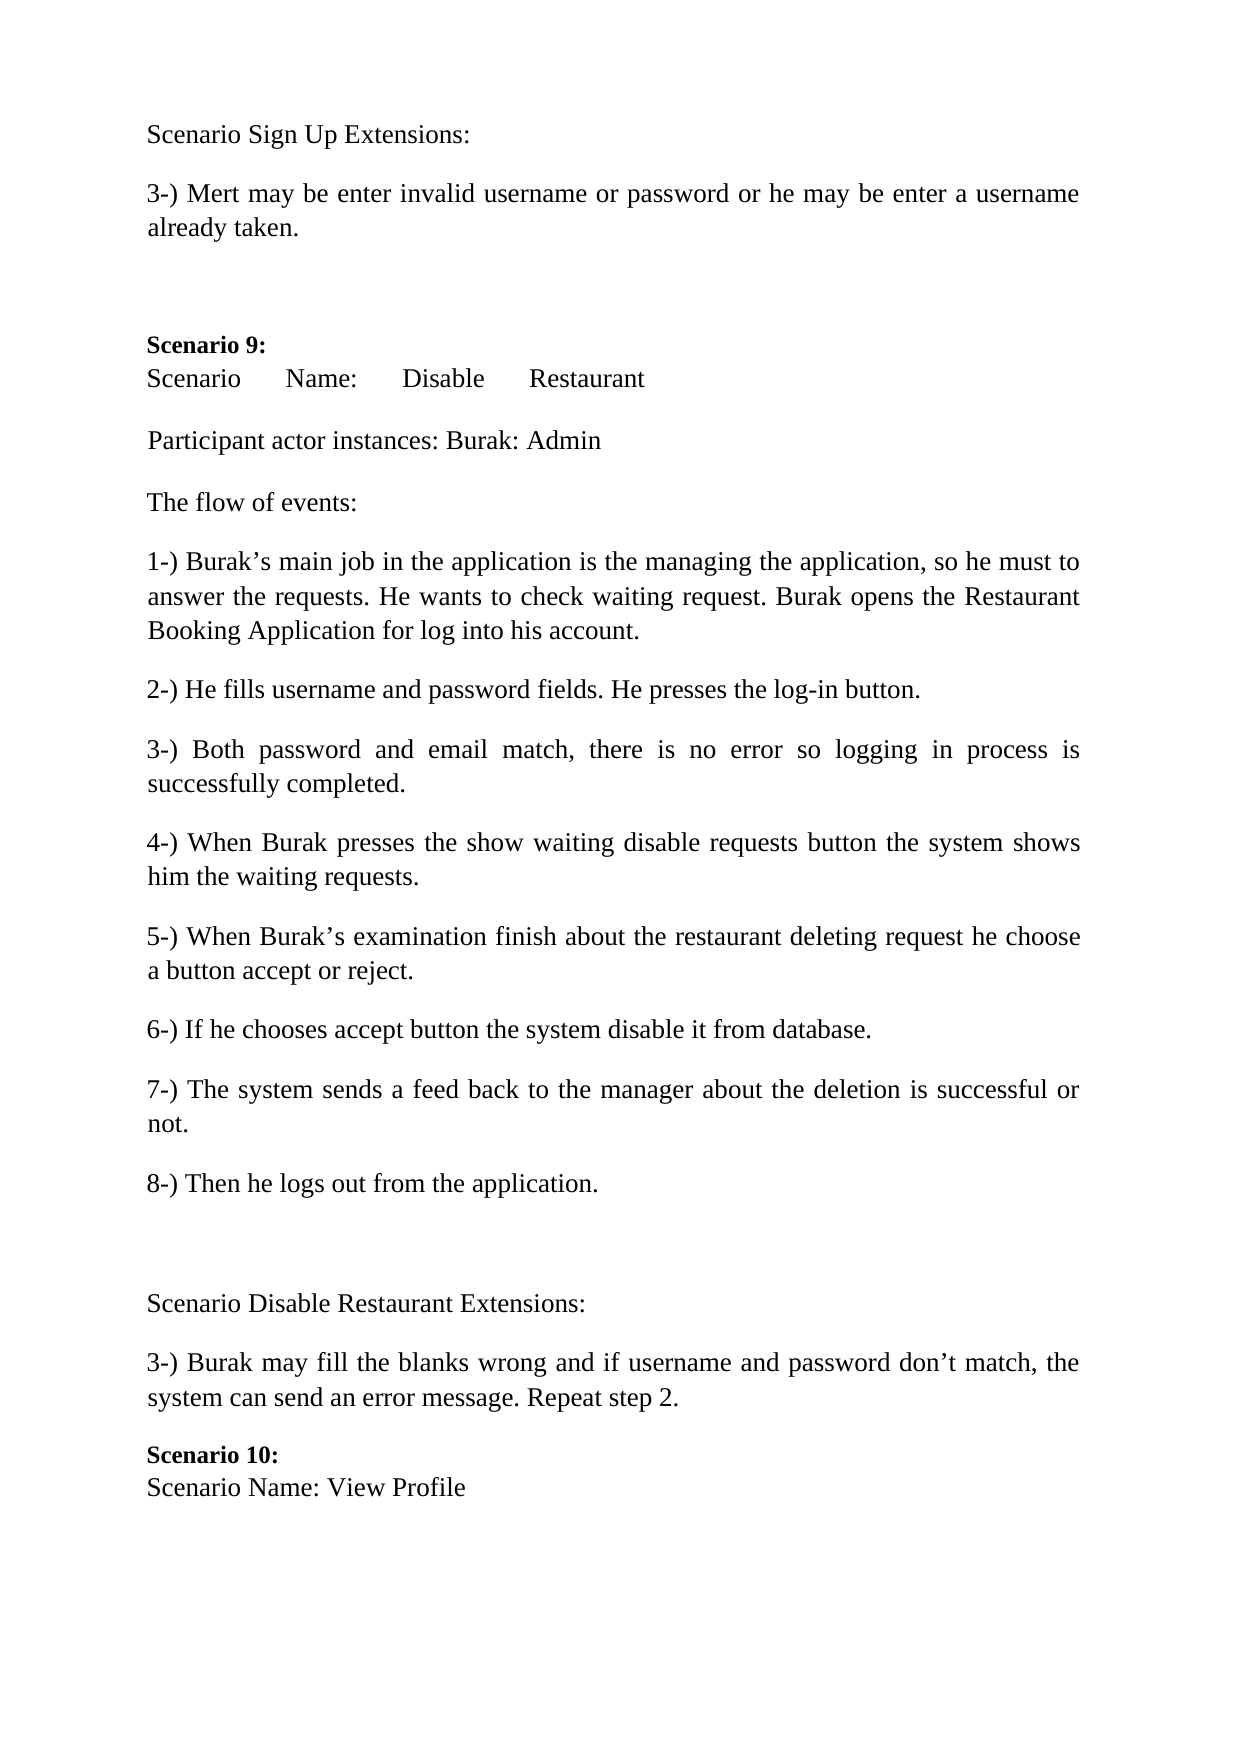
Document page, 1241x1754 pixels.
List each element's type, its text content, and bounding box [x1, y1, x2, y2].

text Scenario 9: [146, 331, 853, 359]
text 6-) If he chooses accept button the system disable it from database. [146, 1014, 1081, 1045]
text 8-) Then he logs out from the application. [146, 1167, 1081, 1198]
text The flow of events: [146, 486, 1081, 517]
text 2-) He fills username and password fields. He presses the log-in button. [146, 673, 1081, 704]
text 7-) The system sends a feed back to the manager about the deletion is successful or not. [146, 1073, 1081, 1138]
text Scenario Disable Restaurant Extensions: [146, 1287, 1081, 1318]
text Scenario Name: Disable Restaurant Participant actor instances: Burak: Admin [146, 362, 645, 455]
text Scenario 10: [146, 1440, 853, 1469]
text 3-) Mert may be enter invalid username or password or he may be enter a username already taken. [146, 177, 1081, 242]
text 3-) Burak may fill the blanks wrong and if username and password don’t match, the system can send an error message. Repeat step 2. [146, 1347, 1081, 1412]
text 3-) Both password and email match, there is no error so logging in process is successfully completed. [146, 733, 1081, 798]
text 1-) Burak’s main job in the application is the managing the application, so he must to answer the requests. He wants to check waiting request. Burak opens the Restaurant Booking Application for log into his account. [146, 545, 1081, 645]
text Scenario Name: View Profile [146, 1472, 1081, 1503]
text 5-) When Burak’s examination finish about the restaurant deleting request he choose a button accept or reject. [146, 920, 1081, 985]
text 4-) When Burak presses the show waiting disable requests button the system shows him the waiting requests. [146, 826, 1081, 892]
text Scenario Sign Up Extensions: [146, 118, 1081, 149]
